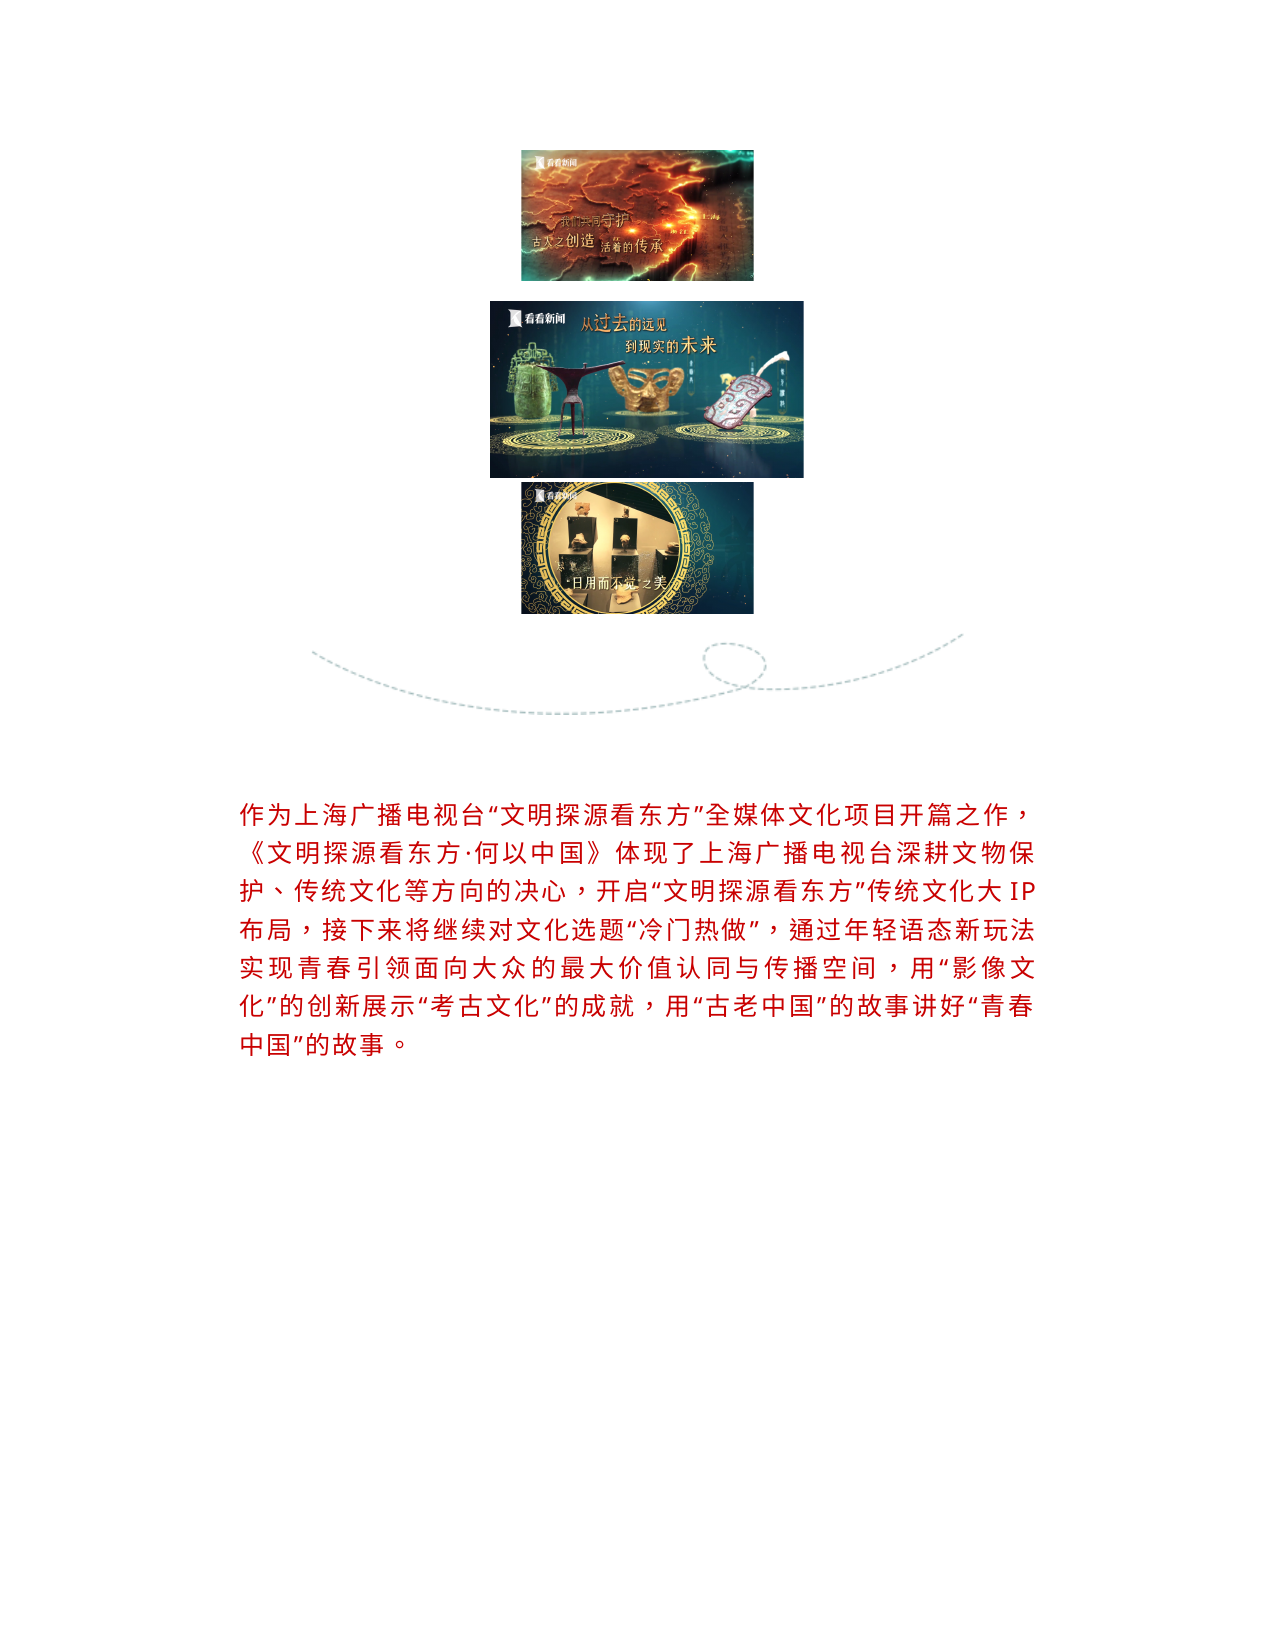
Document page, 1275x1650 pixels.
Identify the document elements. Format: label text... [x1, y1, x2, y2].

picture [490, 301, 804, 478]
picture [311, 633, 964, 715]
picture [521, 482, 754, 614]
picture [521, 150, 754, 281]
text 作为上海广播电视台“文明探源看东方”全媒体文化项目开篇之作，《文明探源看东方·何以中国》体现了上海广播电视台深耕文物保护、传统文化等方向的决心，开启“文明探源看东方”传统文化大IP布局，接下来将继续对文化选题“冷门热做”，通过年轻语态新玩法实现青春引领面向大众的最大价值认同与传播空间，用“影像文化”的创新展示“考古文化”的成就，用“古老中国”的故事讲好“青春中国”的故事。 [239, 793, 1036, 1061]
